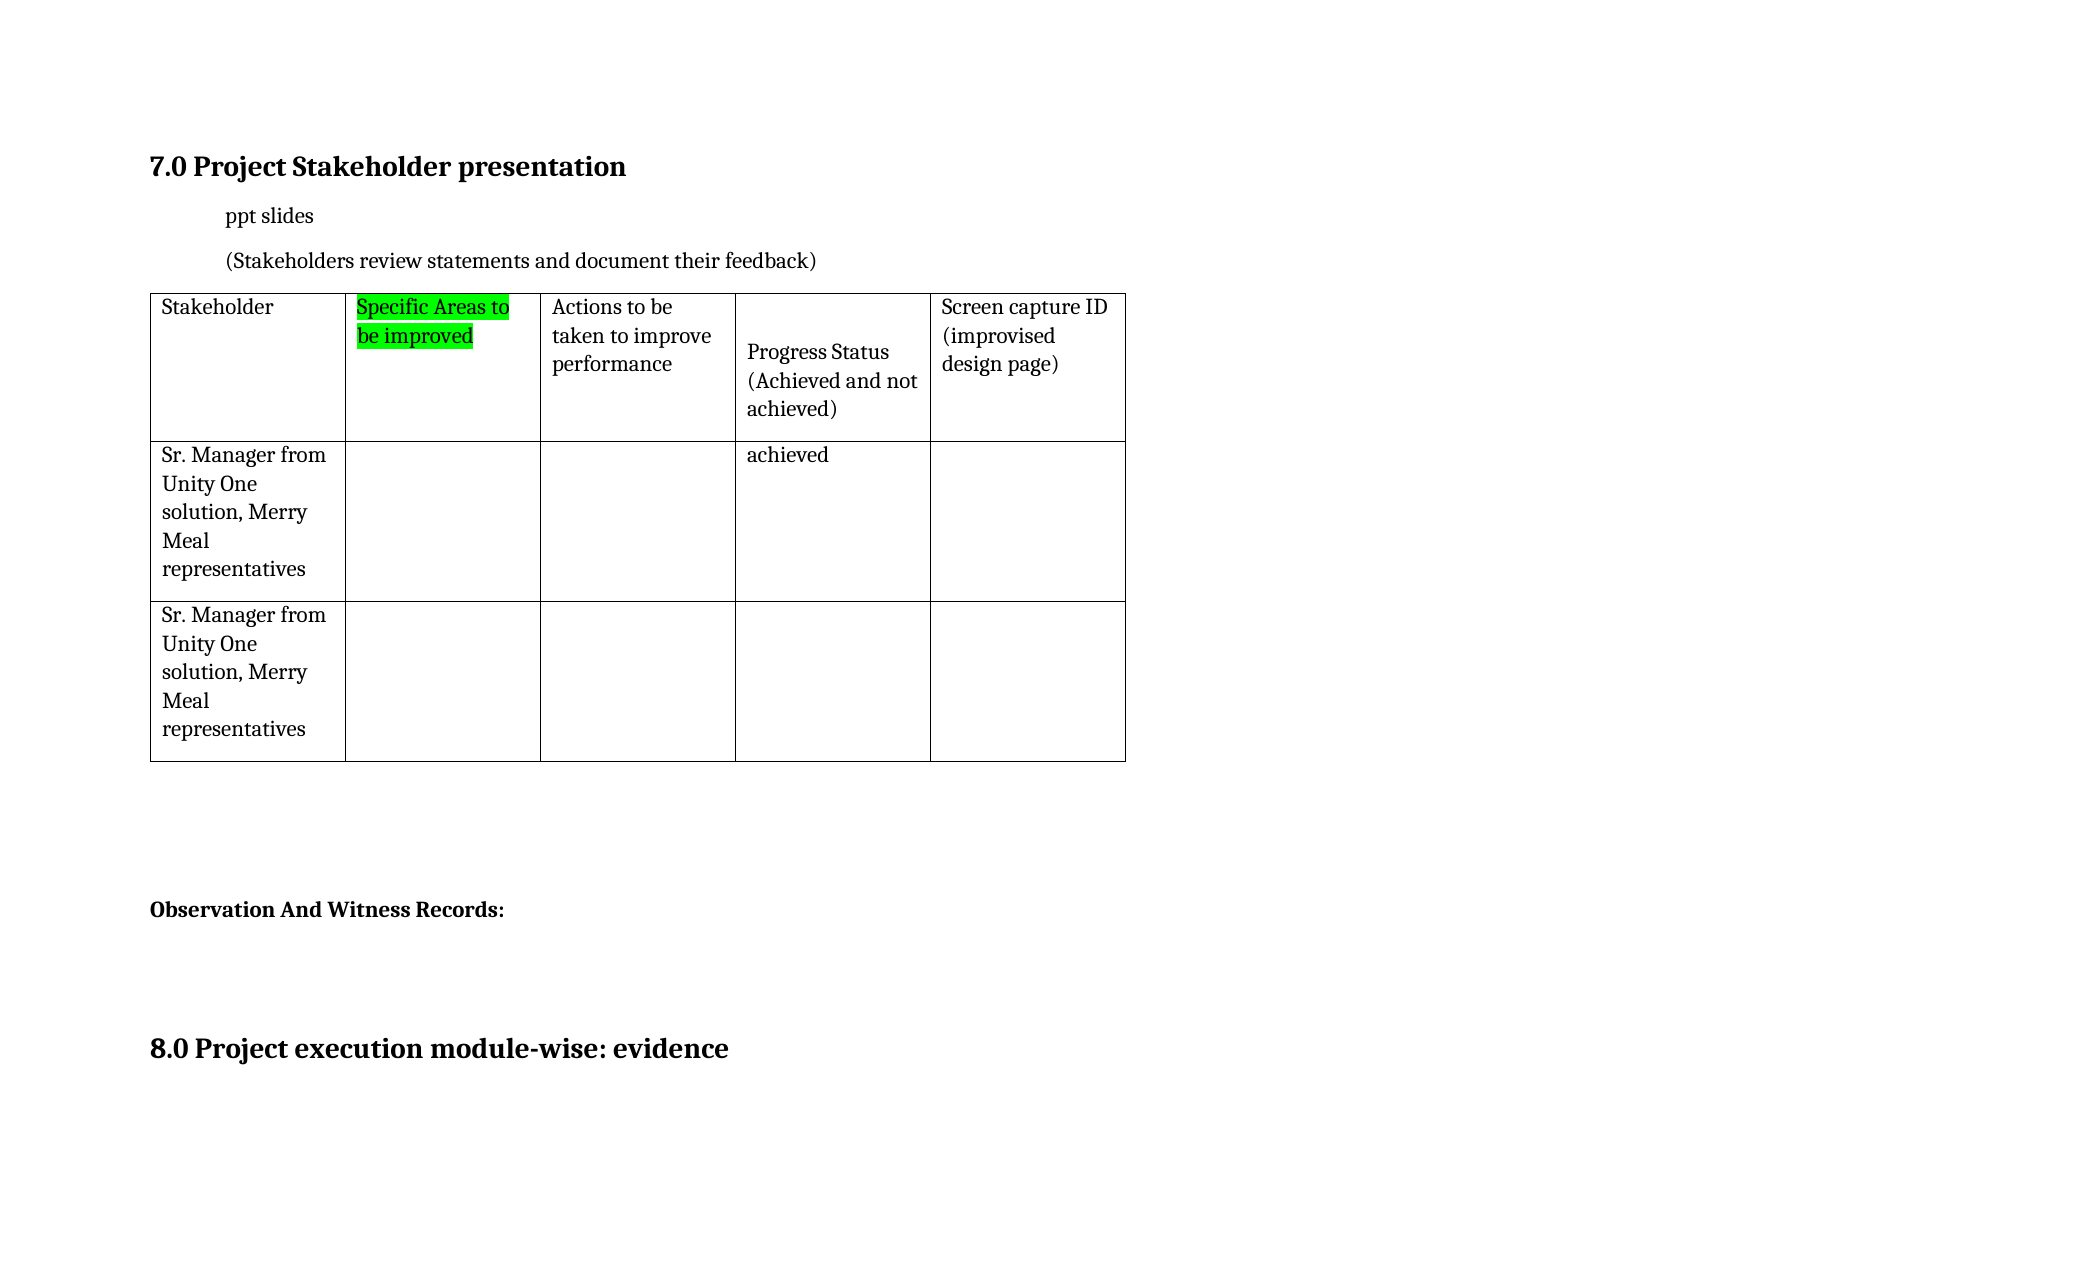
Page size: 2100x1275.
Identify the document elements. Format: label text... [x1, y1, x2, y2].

table_cell [346, 602, 540, 761]
table_cell [541, 602, 735, 761]
table_cell [931, 602, 1125, 761]
text 7.0 Project Stakeholder presentation [150, 150, 1950, 183]
table_cell achieved [736, 442, 930, 601]
table_cell [931, 442, 1125, 601]
text (Stakeholders review statements and document their feedback) [150, 248, 1950, 274]
table_header Stakeholder [151, 294, 345, 441]
table_cell [541, 442, 735, 601]
table_cell Sr. Manager from Unity One solution, Merry Meal representatives [151, 442, 345, 601]
table_header Specific Areas to be improved [346, 294, 540, 441]
table_header Screen capture ID (improvised design page) [931, 294, 1125, 441]
table_cell [736, 602, 930, 761]
text Observation And Witness Records: [150, 897, 1950, 924]
text 8.0 Project execution module-wise: evidence [150, 1033, 1950, 1066]
table_header Progress Status (Achieved and not achieved) [736, 294, 930, 441]
table_cell Sr. Manager from Unity One solution, Merry Meal representatives [151, 602, 345, 761]
text ppt slides [150, 203, 1950, 229]
table_header Actions to be taken to improve performance [541, 294, 735, 441]
table_cell [346, 442, 540, 601]
